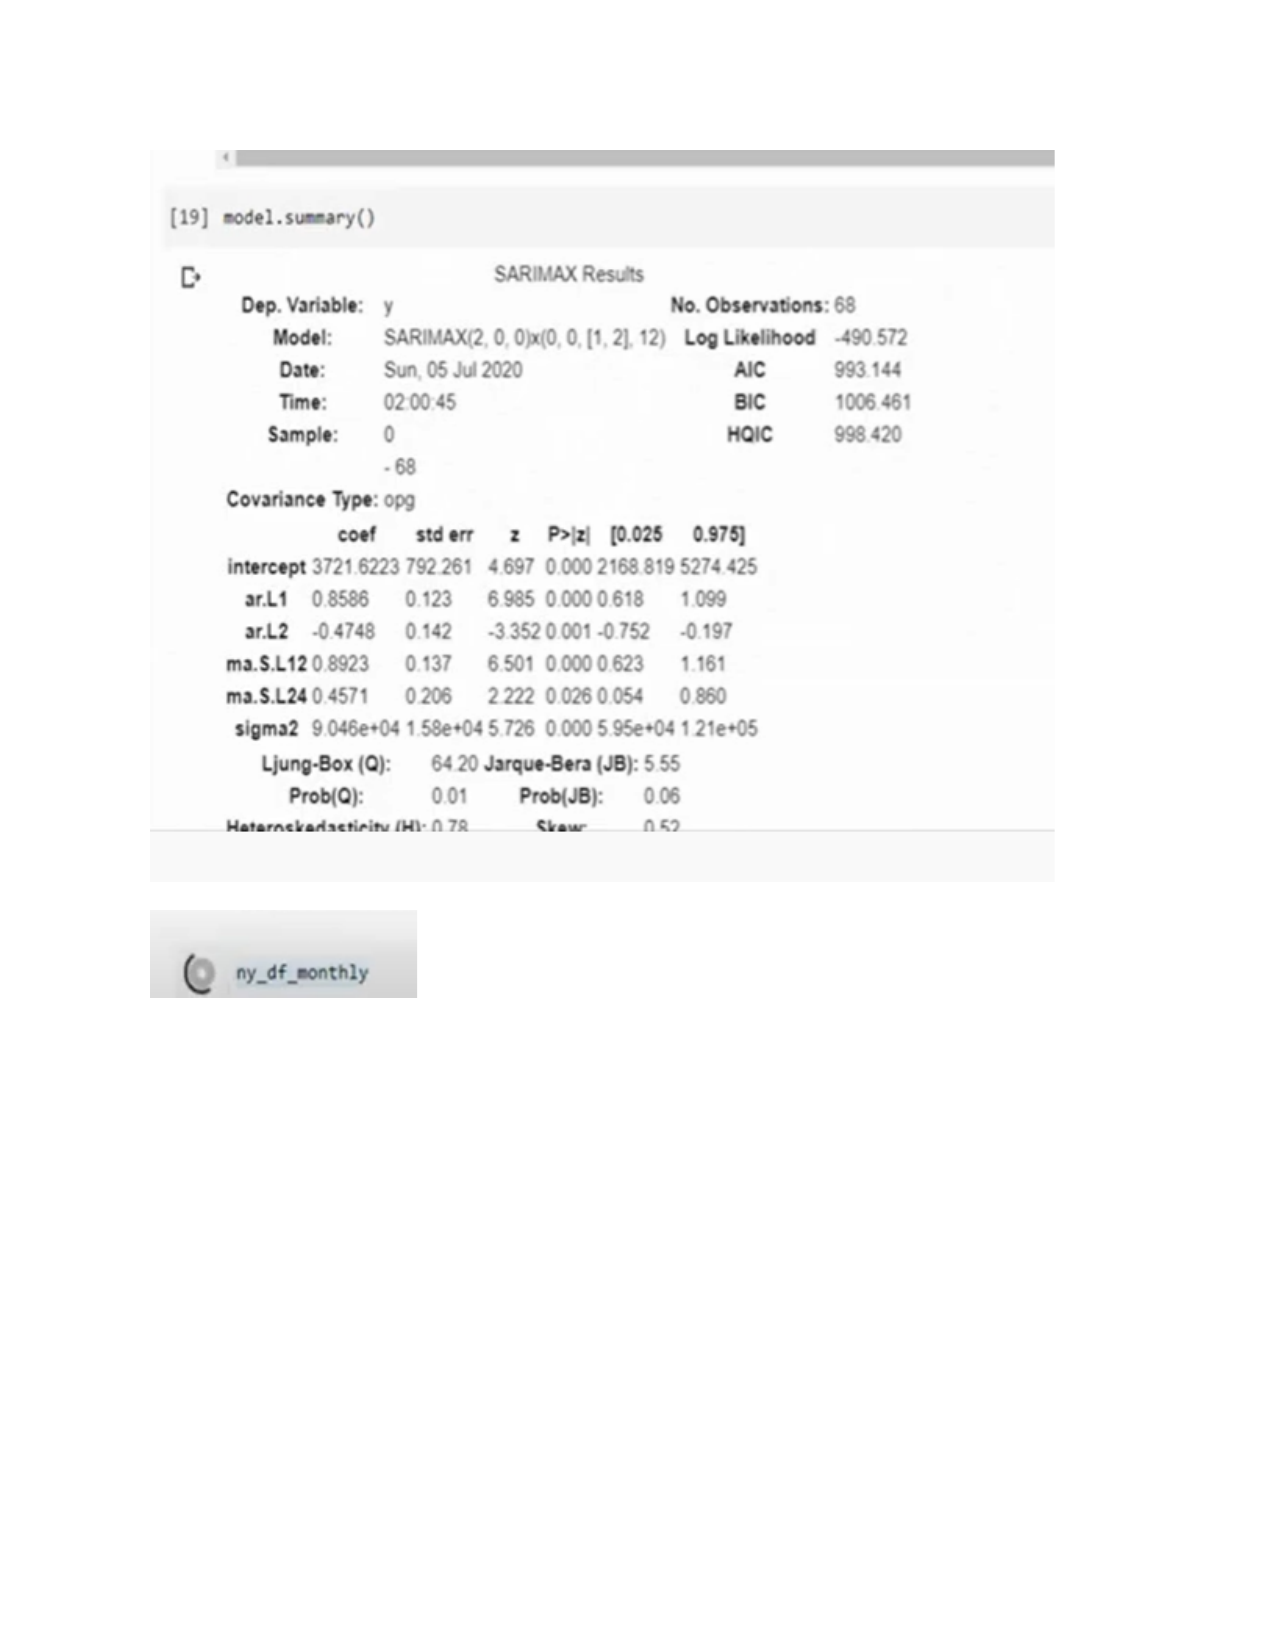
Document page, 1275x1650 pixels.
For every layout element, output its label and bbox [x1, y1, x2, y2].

picture [150, 910, 418, 998]
picture [150, 150, 1055, 882]
